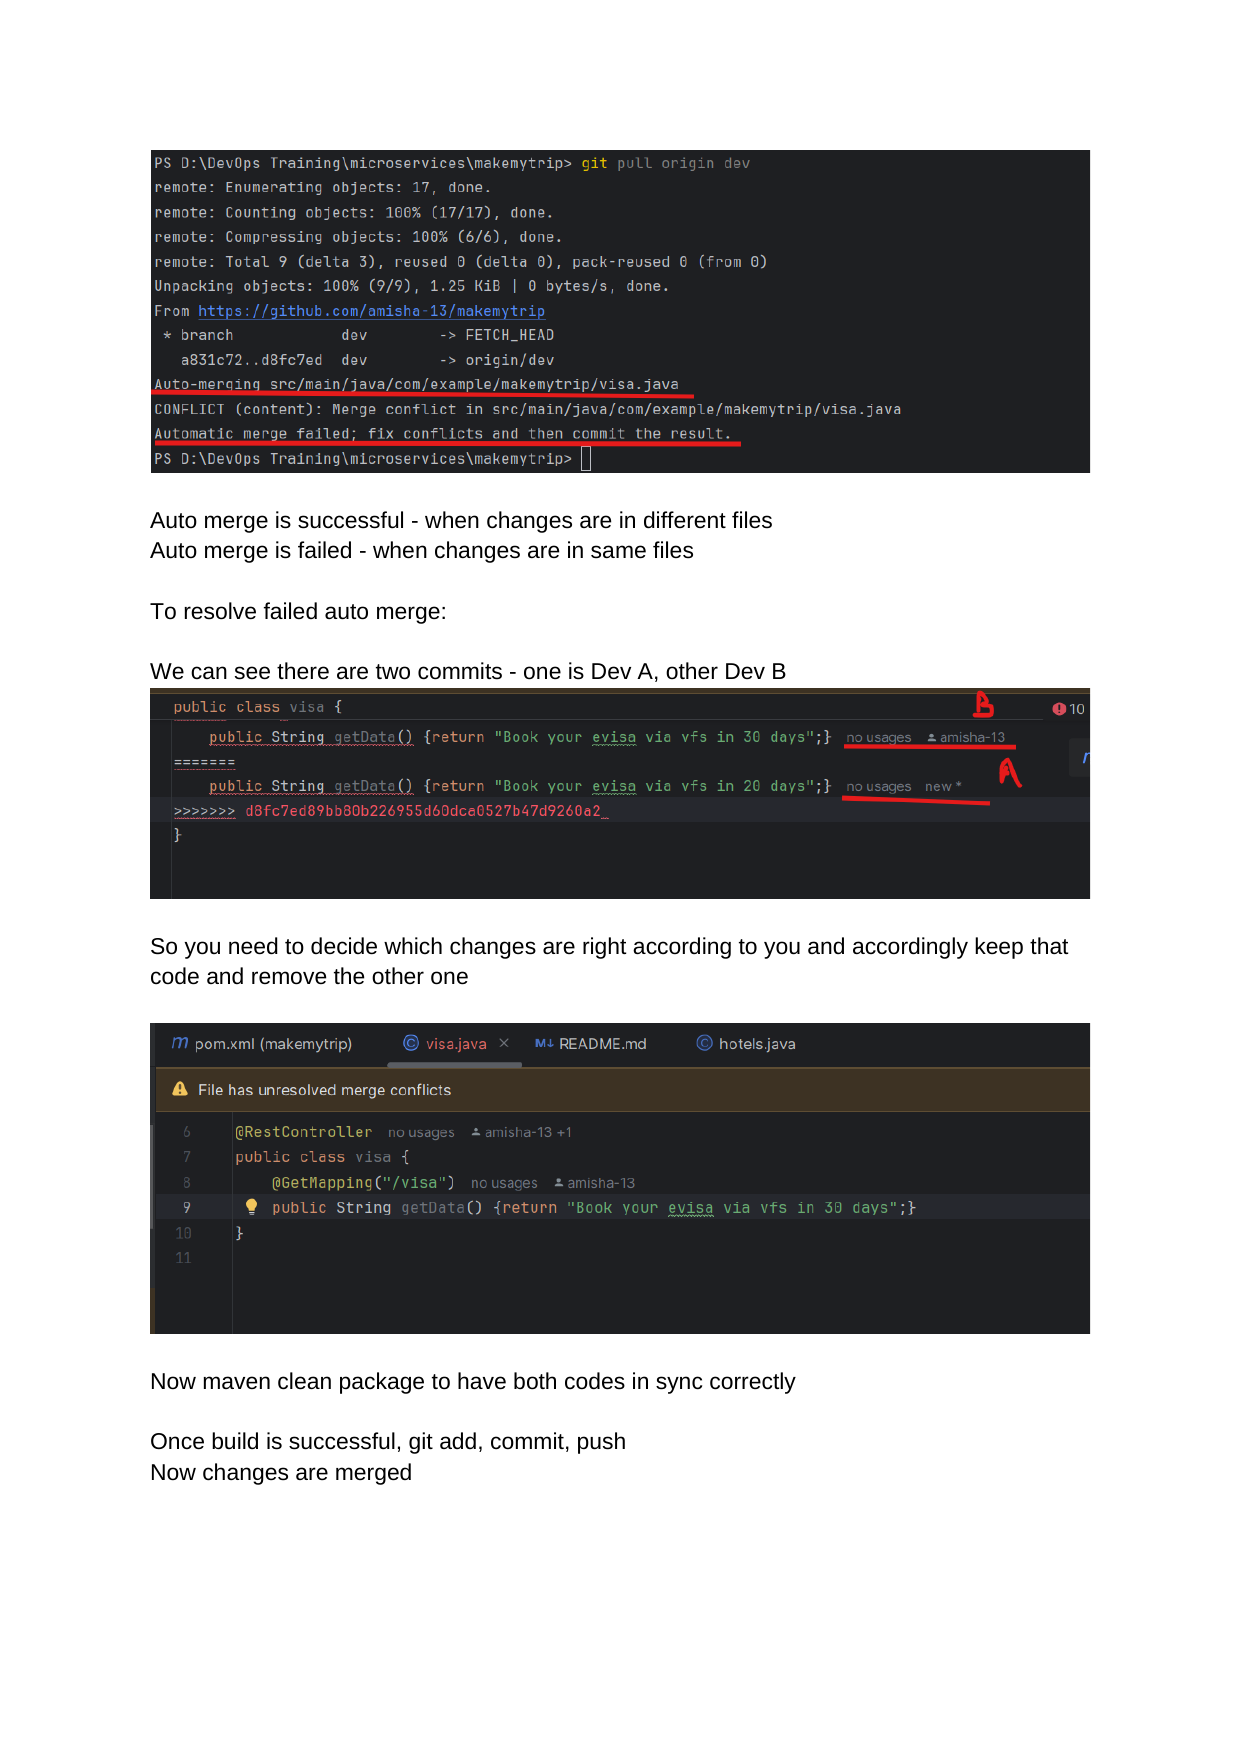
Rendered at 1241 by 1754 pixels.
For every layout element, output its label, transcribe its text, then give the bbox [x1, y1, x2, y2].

text We can see there are two commits - one is Dev A, other Dev B [150, 658, 1090, 684]
text Auto merge is failed - when changes are in same files [150, 537, 1090, 563]
text So you need to decide which changes are right according to you and accordingly keep that code and remove the other one [150, 933, 1090, 989]
picture [150, 688, 1091, 899]
text Once build is successful, git add, commit, push [150, 1428, 1090, 1454]
text Now changes are merged [150, 1458, 1090, 1485]
text Auto merge is successful - when changes are in different files [150, 507, 1090, 533]
picture [150, 150, 1091, 473]
text To resolve failed auto merge: [150, 598, 1090, 624]
picture [150, 1023, 1091, 1334]
text Now maven clean package to have both codes in sync correctly [150, 1368, 1090, 1394]
